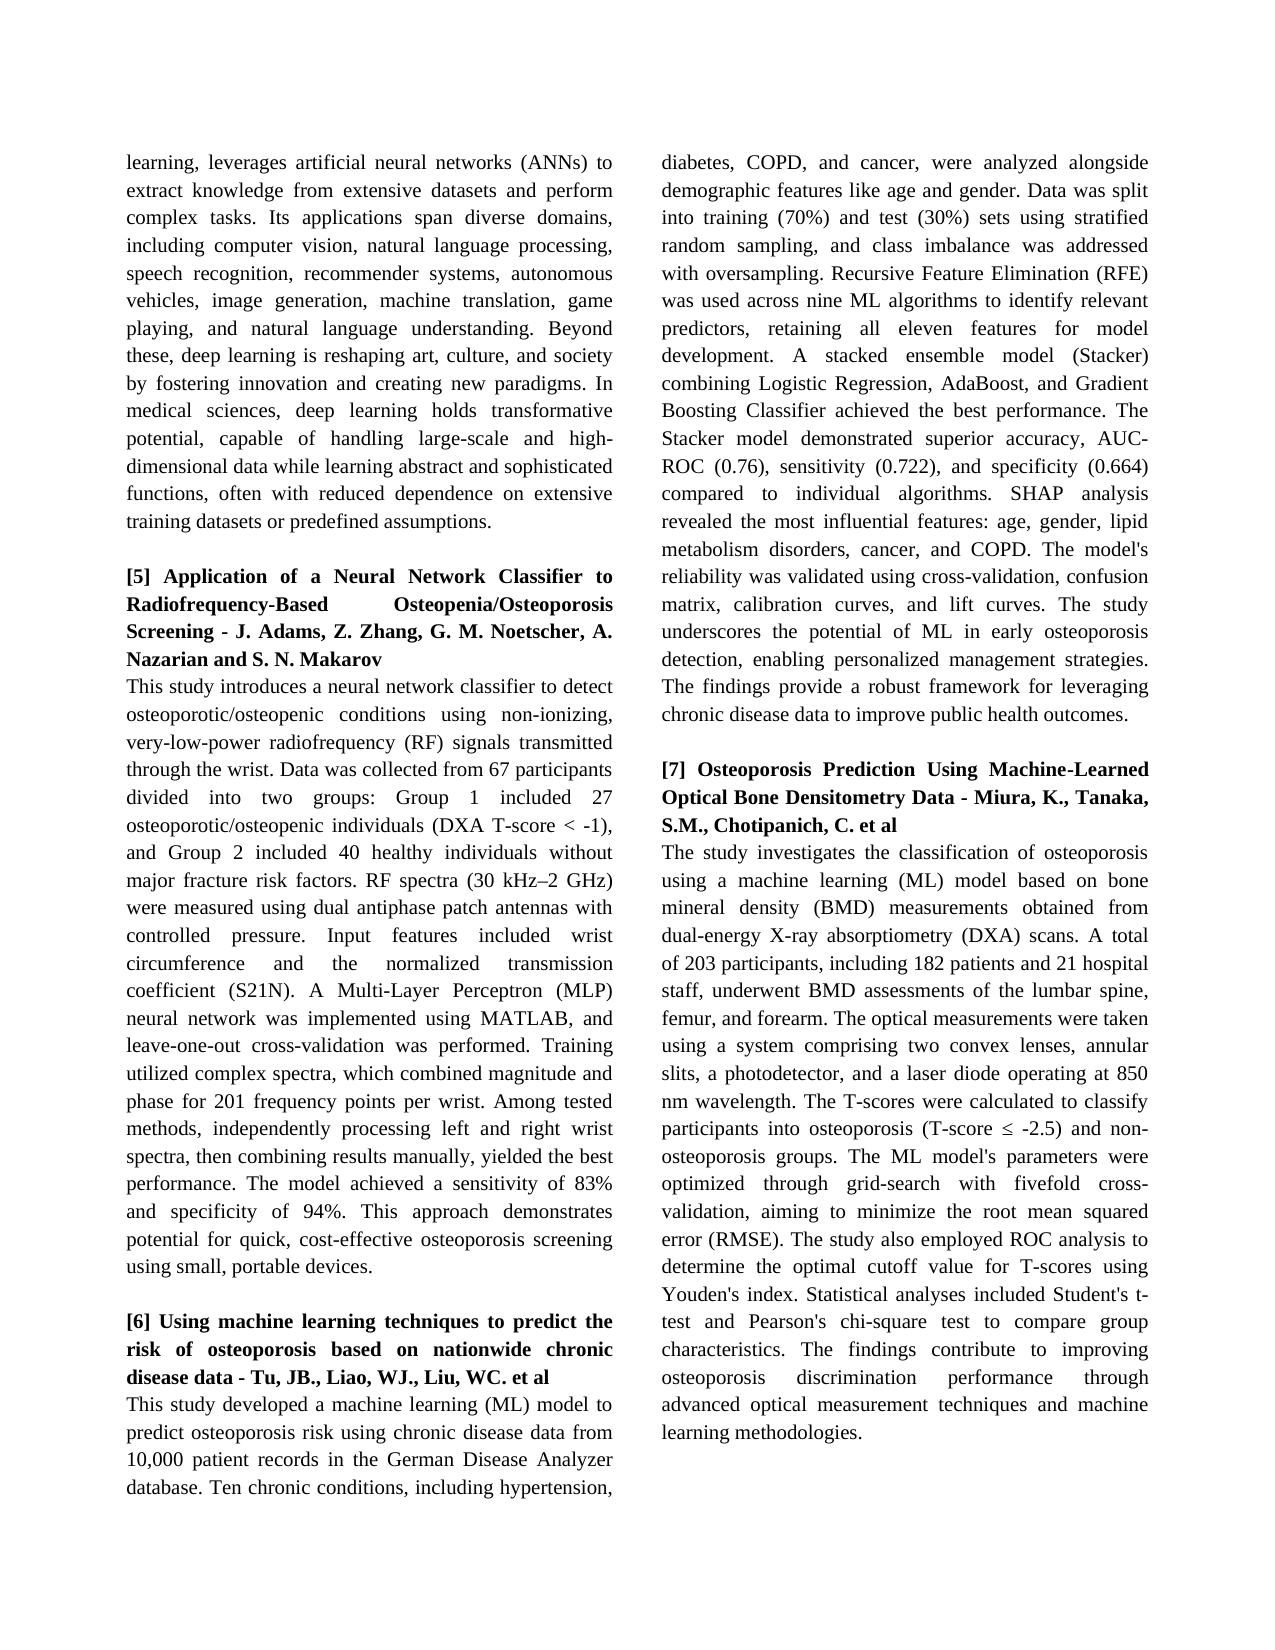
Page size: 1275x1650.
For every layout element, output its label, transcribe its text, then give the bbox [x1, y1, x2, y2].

text [5] Application of a Neural Network Classifier to Radiofrequency-Based Osteopenia/Osteoporosis Screening - J. Adams, Z. Zhang, G. M. Noetscher, A. Nazarian and S. N. Makarov [126, 564, 613, 671]
text This study introduces a neural network classifier to detect osteoporotic/osteopenic conditions using non-ionizing, very-low-power radiofrequency (RF) signals transmitted through the wrist. Data was collected from 67 participants divided into two groups: Group 1 included 27 osteoporotic/osteopenic individuals (DXA T-score < -1), and Group 2 included 40 healthy individuals without major fracture risk factors. RF spectra (30 kHz–2 GHz) were measured using dual antiphase patch antennas with controlled pressure. Input features included wrist circumference and the normalized transmission coefficient (S21N). A Multi-Layer Perceptron (MLP) neural network was implemented using MATLAB, and leave-one-out cross-validation was performed. Training utilized complex spectra, which combined magnitude and phase for 201 frequency points per wrist. Among tested methods, independently processing left and right wrist spectra, then combining results manually, yielded the best performance. The model achieved a sensitivity of 83% and specificity of 94%. This approach demonstrates potential for quick, cost-effective osteoporosis screening using small, portable devices. [126, 674, 613, 1278]
text [6] Using machine learning techniques to predict the risk of osteoporosis based on nationwide chronic disease data - Tu, JB., Liao, WJ., Liu, WC. et al [126, 1309, 613, 1389]
text This study developed a machine learning (ML) model to predict osteoporosis risk using chronic disease data from 10,000 patient records in the German Disease Analyzer database. Ten chronic conditions, including hypertension, diabetes, COPD, and cancer, were analyzed alongside demographic features like age and gender. Data was split into training (70%) and test (30%) sets using stratified random sampling, and class imbalance was addressed with oversampling. Recursive Feature Elimination (RFE) was used across nine ML algorithms to identify relevant predictors, retaining all eleven features for model development. A stacked ensemble model (Stacker) combining Logistic Regression, AdaBoost, and Gradient Boosting Classifier achieved the best performance. The Stacker model demonstrated superior accuracy, AUC-ROC (0.76), sensitivity (0.722), and specificity (0.664) compared to individual algorithms. SHAP analysis revealed the most influential features: age, gender, lipid metabolism disorders, cancer, and COPD. The model's reliability was validated using cross-validation, confusion matrix, calibration curves, and lift curves. The study underscores the potential of ML in early osteoporosis detection, enabling personalized management strategies. The findings provide a robust framework for leveraging chronic disease data to improve public health outcomes. [661, 150, 1149, 726]
text The study investigates the classification of osteoporosis using a machine learning (ML) model based on bone mineral density (BMD) measurements obtained from dual-energy X-ray absorptiometry (DXA) scans. A total of 203 participants, including 182 patients and 21 hospital staff, underwent BMD assessments of the lumbar spine, femur, and forearm. The optical measurements were taken using a system comprising two convex lenses, annular slits, a photodetector, and a laser diode operating at 850 nm wavelength. The T-scores were calculated to classify participants into osteoporosis (T-score ≤ -2.5) and non-osteoporosis groups. The ML model's parameters were optimized through grid-search with fivefold cross-validation, aiming to minimize the root mean squared error (RMSE). The study also employed ROC analysis to determine the optimal cutoff value for T-scores using Youden's index. Statistical analyses included Student's t-test and Pearson's chi-square test to compare group characteristics. The findings contribute to improving osteoporosis discrimination performance through advanced optical measurement techniques and machine learning methodologies. [661, 840, 1149, 1444]
text [7] Osteoporosis Prediction Using Machine‑Learned Optical Bone Densitometry Data - Miura, K., Tanaka, S.M., Chotipanich, C. et al [661, 757, 1149, 837]
